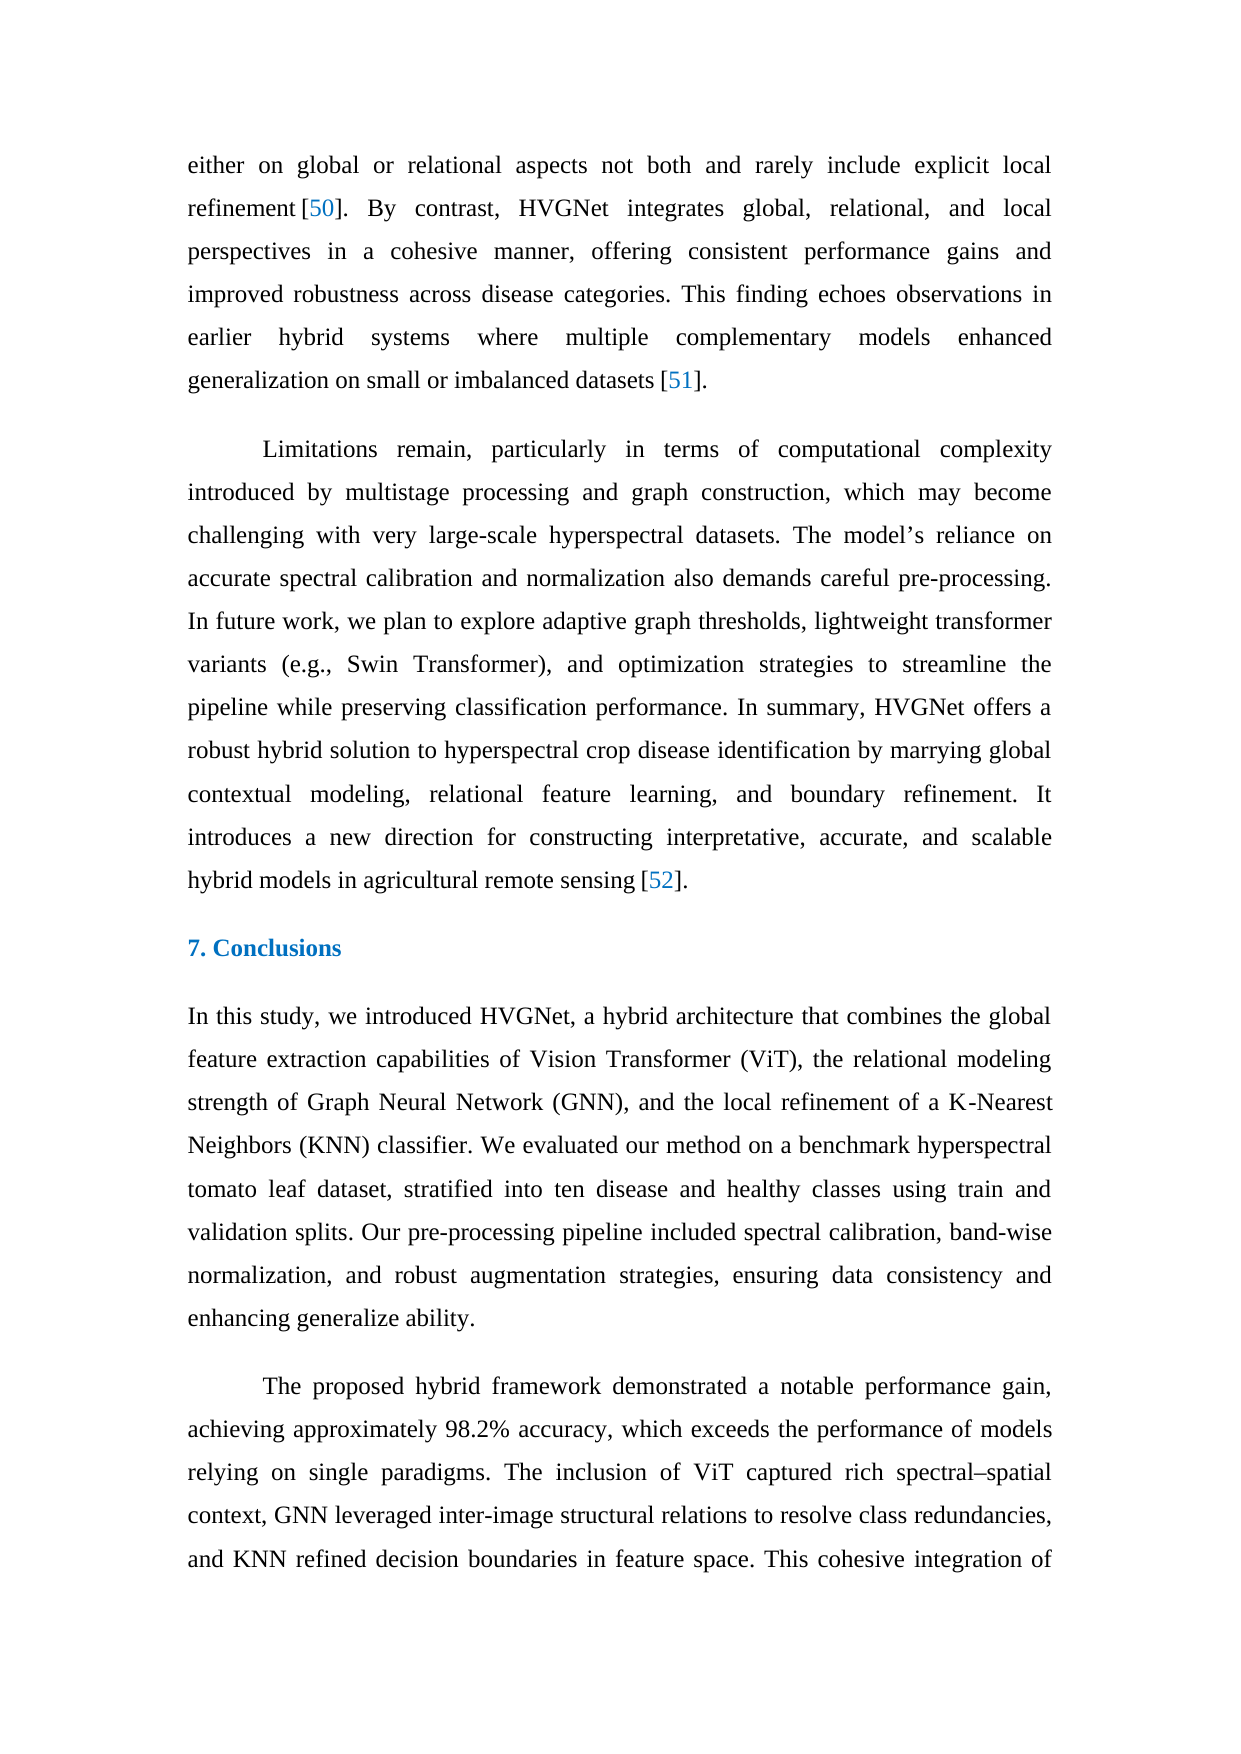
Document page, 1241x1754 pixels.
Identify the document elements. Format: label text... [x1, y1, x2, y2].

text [187, 1371, 1053, 1572]
text In this study, we introduced HVGNet, a hybrid architecture that combines the global feature extraction capabilities of Vision Transformer (ViT), the relational modeling strength of Graph Neural Network (GNN), and the local refinement of a K-Nearest Neighbors (KNN) classifier. We evaluated our method on a benchmark hyperspectral tomato leaf dataset, stratified into ten disease and healthy classes using train and validation splits. Our pre-processing pipeline included spectral calibration, band-wise normalization, and robust augmentation strategies, ensuring data consistency and enhancing generalize ability. [187, 1001, 1053, 1332]
text 7. Conclusions [187, 933, 1053, 962]
text Limitations remain, particularly in terms of computational complexity introduced by multistage processing and graph construction, which may become challenging with very large-scale hyperspectral datasets. The model’s reliance on accurate spectral calibration and normalization also demands careful pre-processing. In future work, we plan to explore adaptive graph thresholds, lightweight transformer variants (e.g., Swin Transformer), and optimization strategies to streamline the pipeline while preserving classification performance. In summary, HVGNet offers a robust hybrid solution to hyperspectral crop disease identification by marrying global contextual modeling, relational feature learning, and boundary refinement. It introduces a new direction for constructing interpretative, accurate, and scalable hybrid models in agricultural remote sensing [52]. [187, 434, 1053, 894]
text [187, 150, 1053, 394]
